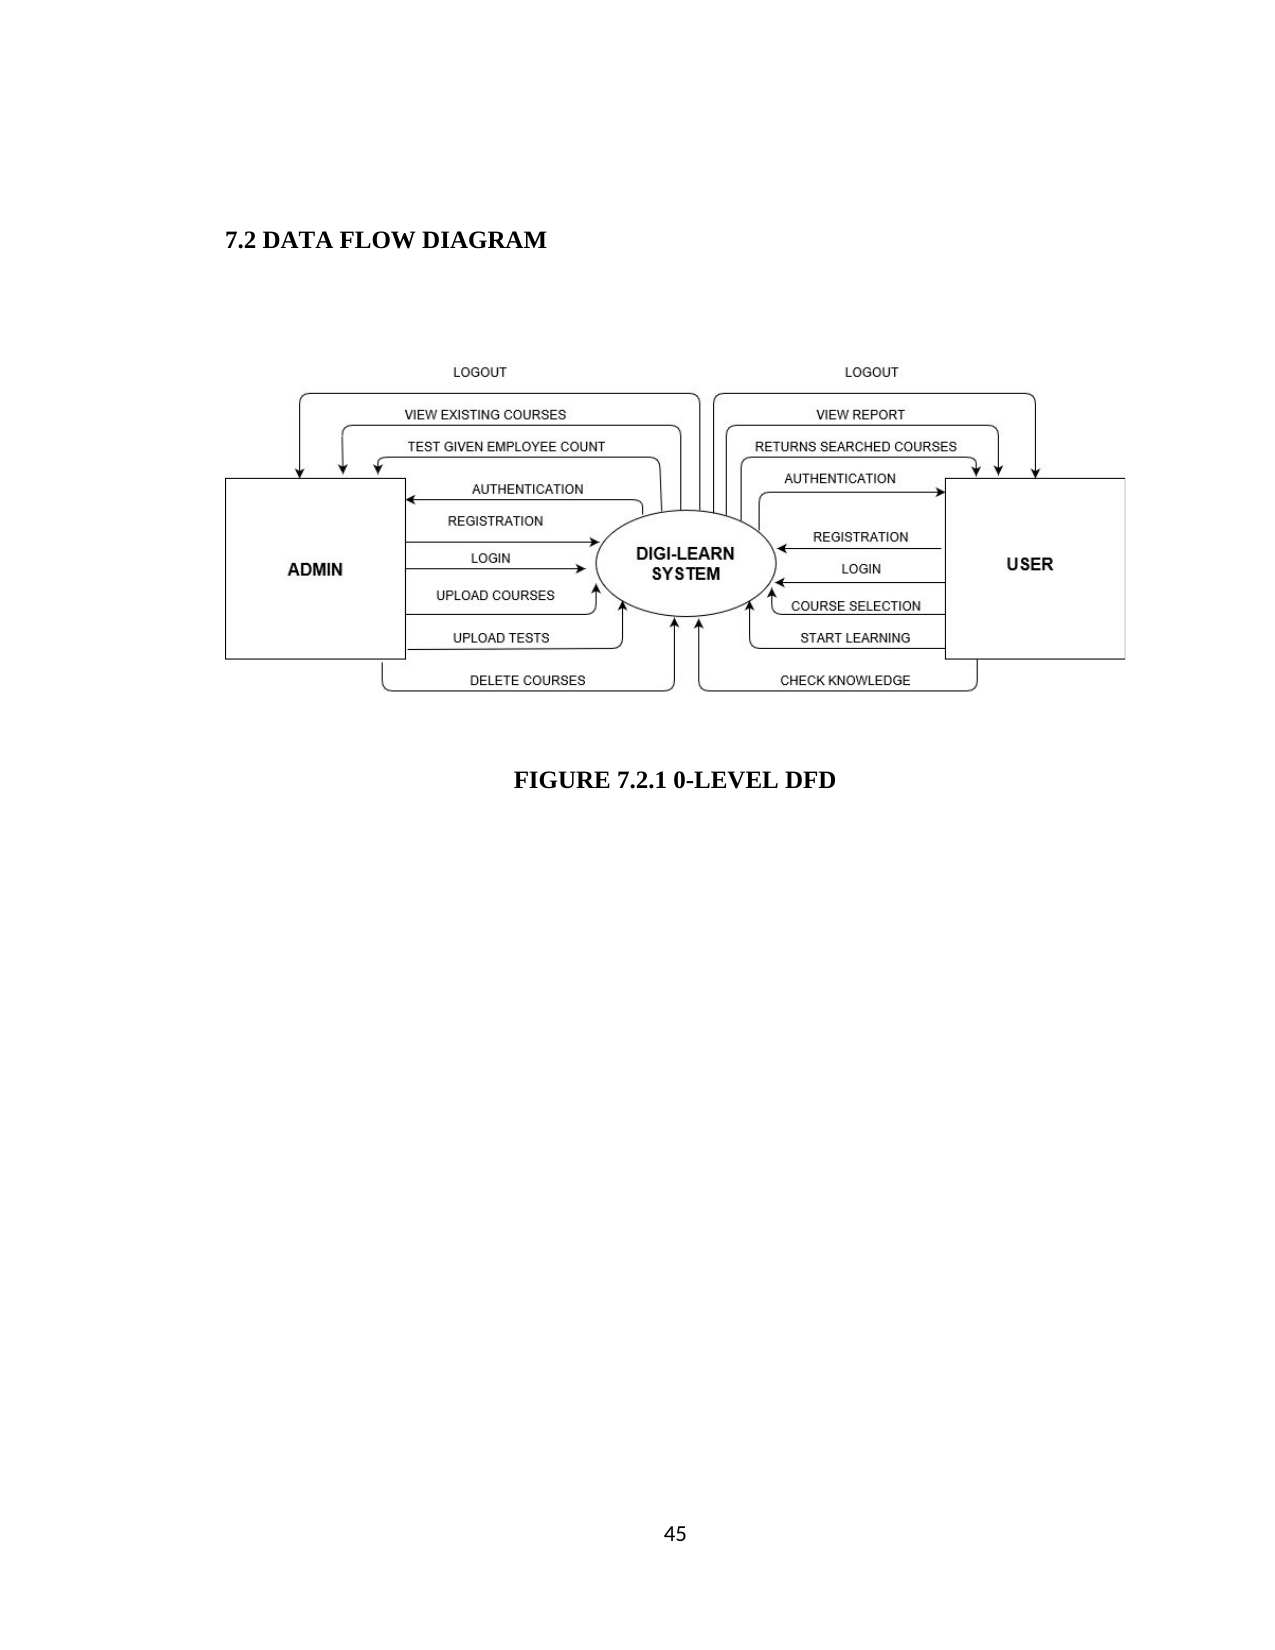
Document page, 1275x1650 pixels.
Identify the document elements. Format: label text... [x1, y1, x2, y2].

subtitle 7.2 DATA FLOW DIAGRAM [225, 225, 1125, 254]
text FIGURE 7.2.1 0-LEVEL DFD [225, 765, 1125, 794]
picture [225, 361, 1125, 700]
